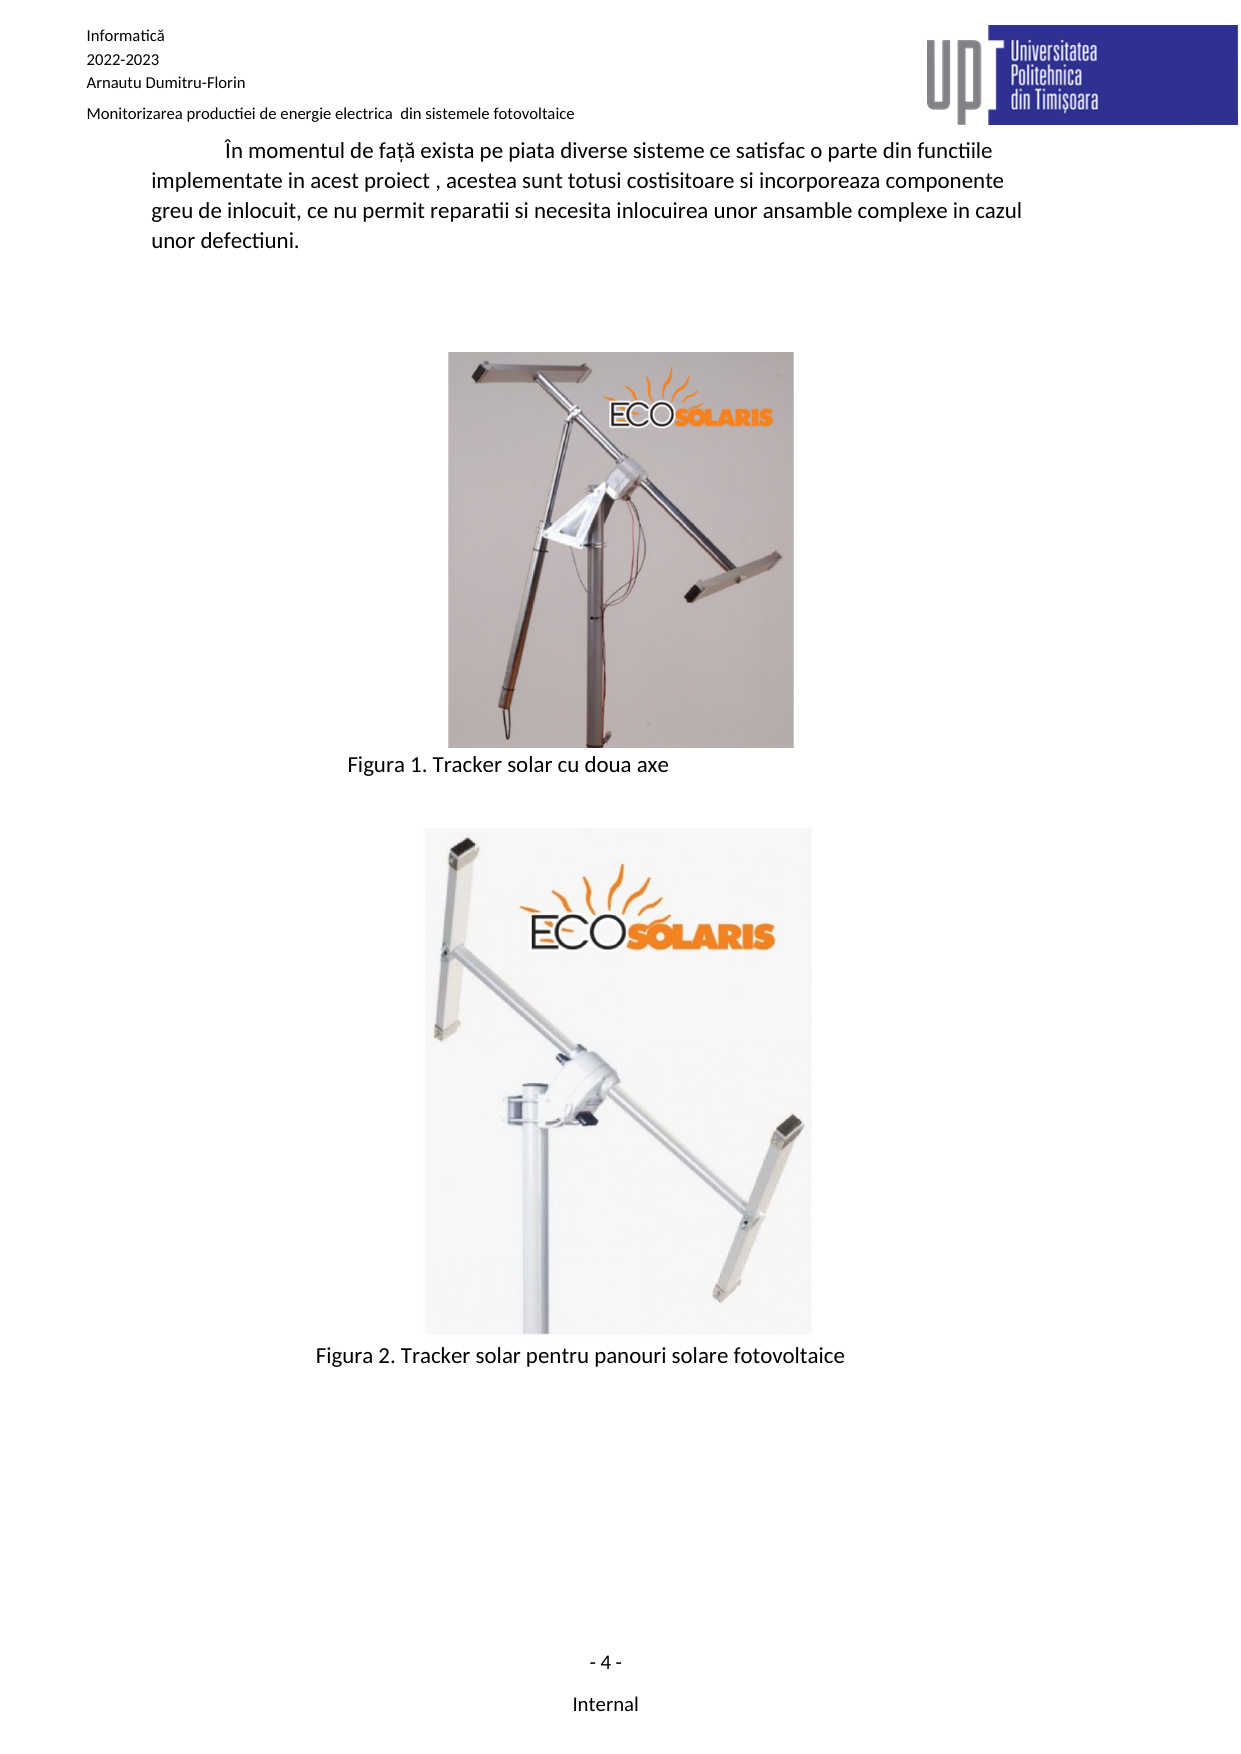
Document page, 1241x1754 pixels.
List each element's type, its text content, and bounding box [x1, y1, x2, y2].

text Figura 2. Tracker solar pentru panouri solare fotovoltaice [316, 1341, 1048, 1369]
picture [927, 25, 1238, 125]
text Figura 1. Tracker solar cu doua axe [347, 750, 1048, 778]
picture [363, 828, 873, 1338]
text În momentul de față exista pe piata diverse sisteme ce satisfac o parte din functiile implementate in acest proiect , acestea sunt totusi costisitoare si incorporeaza componente greu de inlocuit, ce nu permit reparatii si necesita inlocuirea unor ansamble complexe in cazul unor defectiuni. [151, 136, 1048, 255]
picture [422, 352, 819, 748]
